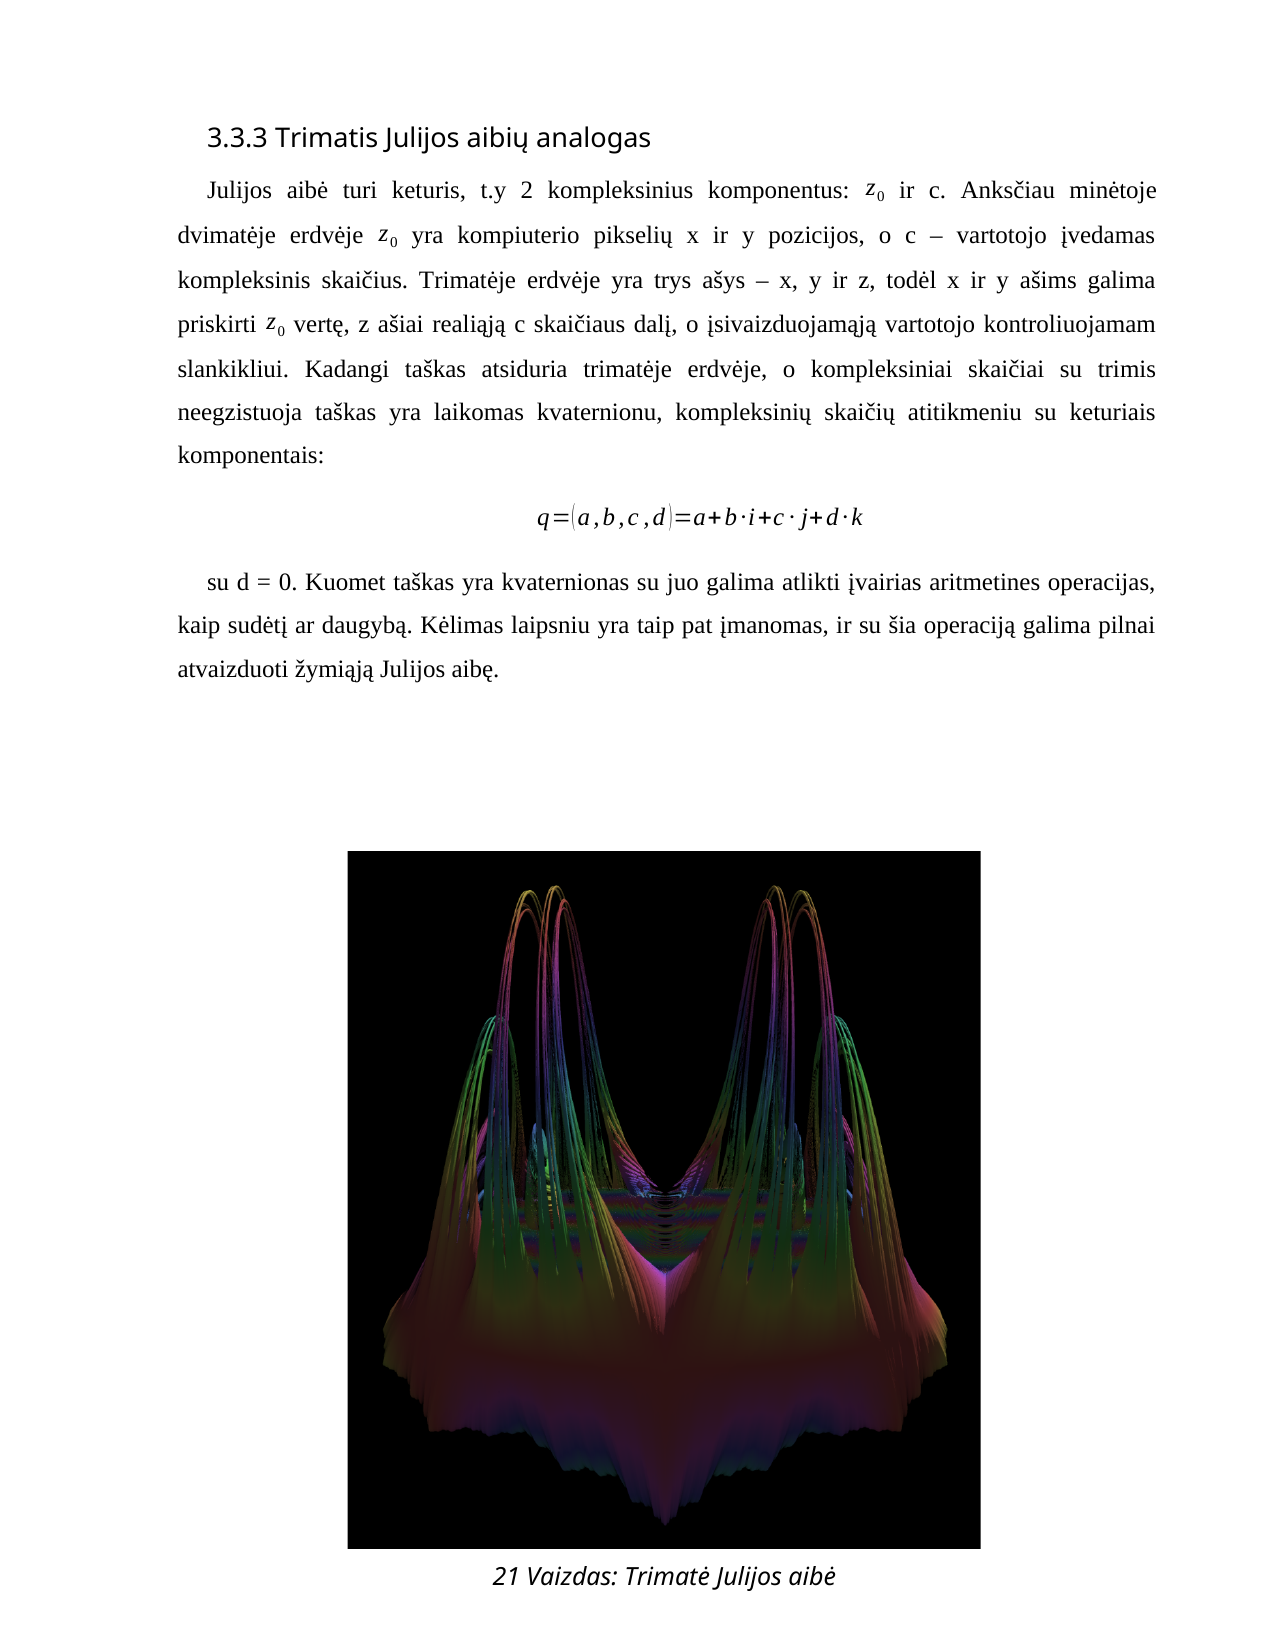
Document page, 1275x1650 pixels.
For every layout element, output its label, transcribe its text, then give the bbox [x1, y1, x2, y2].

text su d = 0. Kuomet taškas yra kvaternionas su juo galima atlikti įvairias aritmetines operacijas, kaip sudėtį ar daugybą. Kėlimas laipsniu yra taip pat įmanomas, ir su šia operaciją galima pilnai atvaizduoti žymiąją Julijos aibę. [177, 567, 1157, 682]
text Julijos aibė turi keturis, t.y 2 kompleksinius komponentus: ir c. Anksčiau minėtoje dvimatėje erdvėje yra kompiuterio pikselių x ir y pozicijos, o c – vartotojo įvedamas kompleksinis skaičius. Trimatėje erdvėje yra trys ašys – x, y ir z, todėl x ir y ašims galima priskirti vertę, z ašiai realiąją c skaičiaus dalį, o įsivaizduojamąją vartotojo kontroliuojamam slankikliui. Kadangi taškas atsiduria trimatėje erdvėje, o kompleksiniai skaičiai su trimis neegzistuoja taškas yra laikomas kvaternionu, kompleksinių skaičių atitikmeniu su keturiais komponentais: [177, 173, 1157, 469]
picture [347, 851, 981, 1549]
subtitle 3.3.3 Trimatis Julijos aibių analogas [177, 118, 1157, 155]
